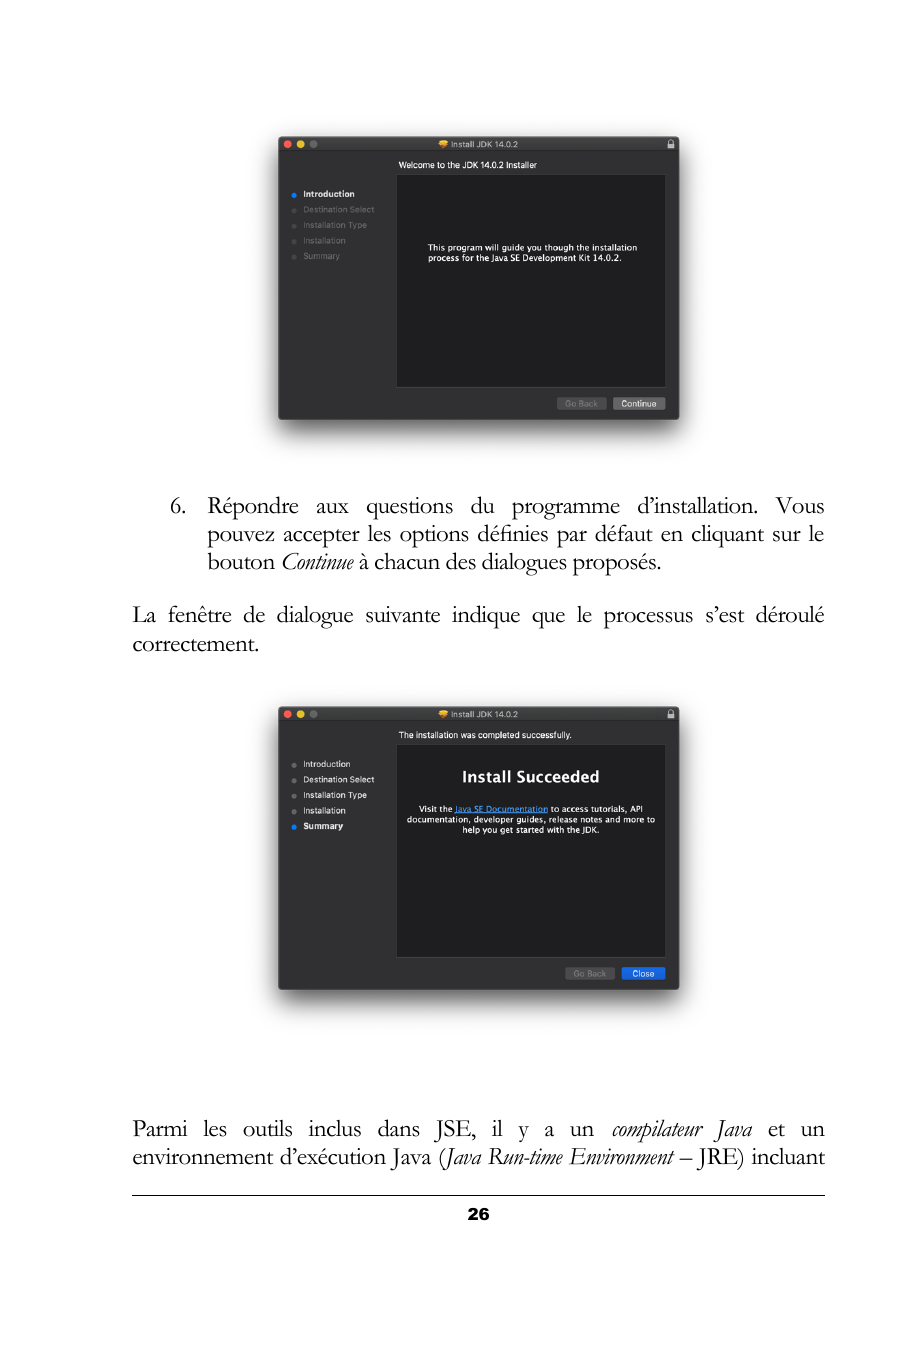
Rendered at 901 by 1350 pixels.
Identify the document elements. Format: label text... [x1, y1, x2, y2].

picture [242, 682, 715, 1037]
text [132, 1115, 825, 1171]
text La fenêtre de dialogue suivante indique que le processus s’est déroulé correctement. [132, 601, 825, 657]
picture [242, 112, 715, 467]
list Répondre aux questions du programme d’installation. Vous pouvez accepter les options définies par défaut en cliquant sur le bouton Continue à chacun des dialogues proposés. [169, 492, 825, 576]
